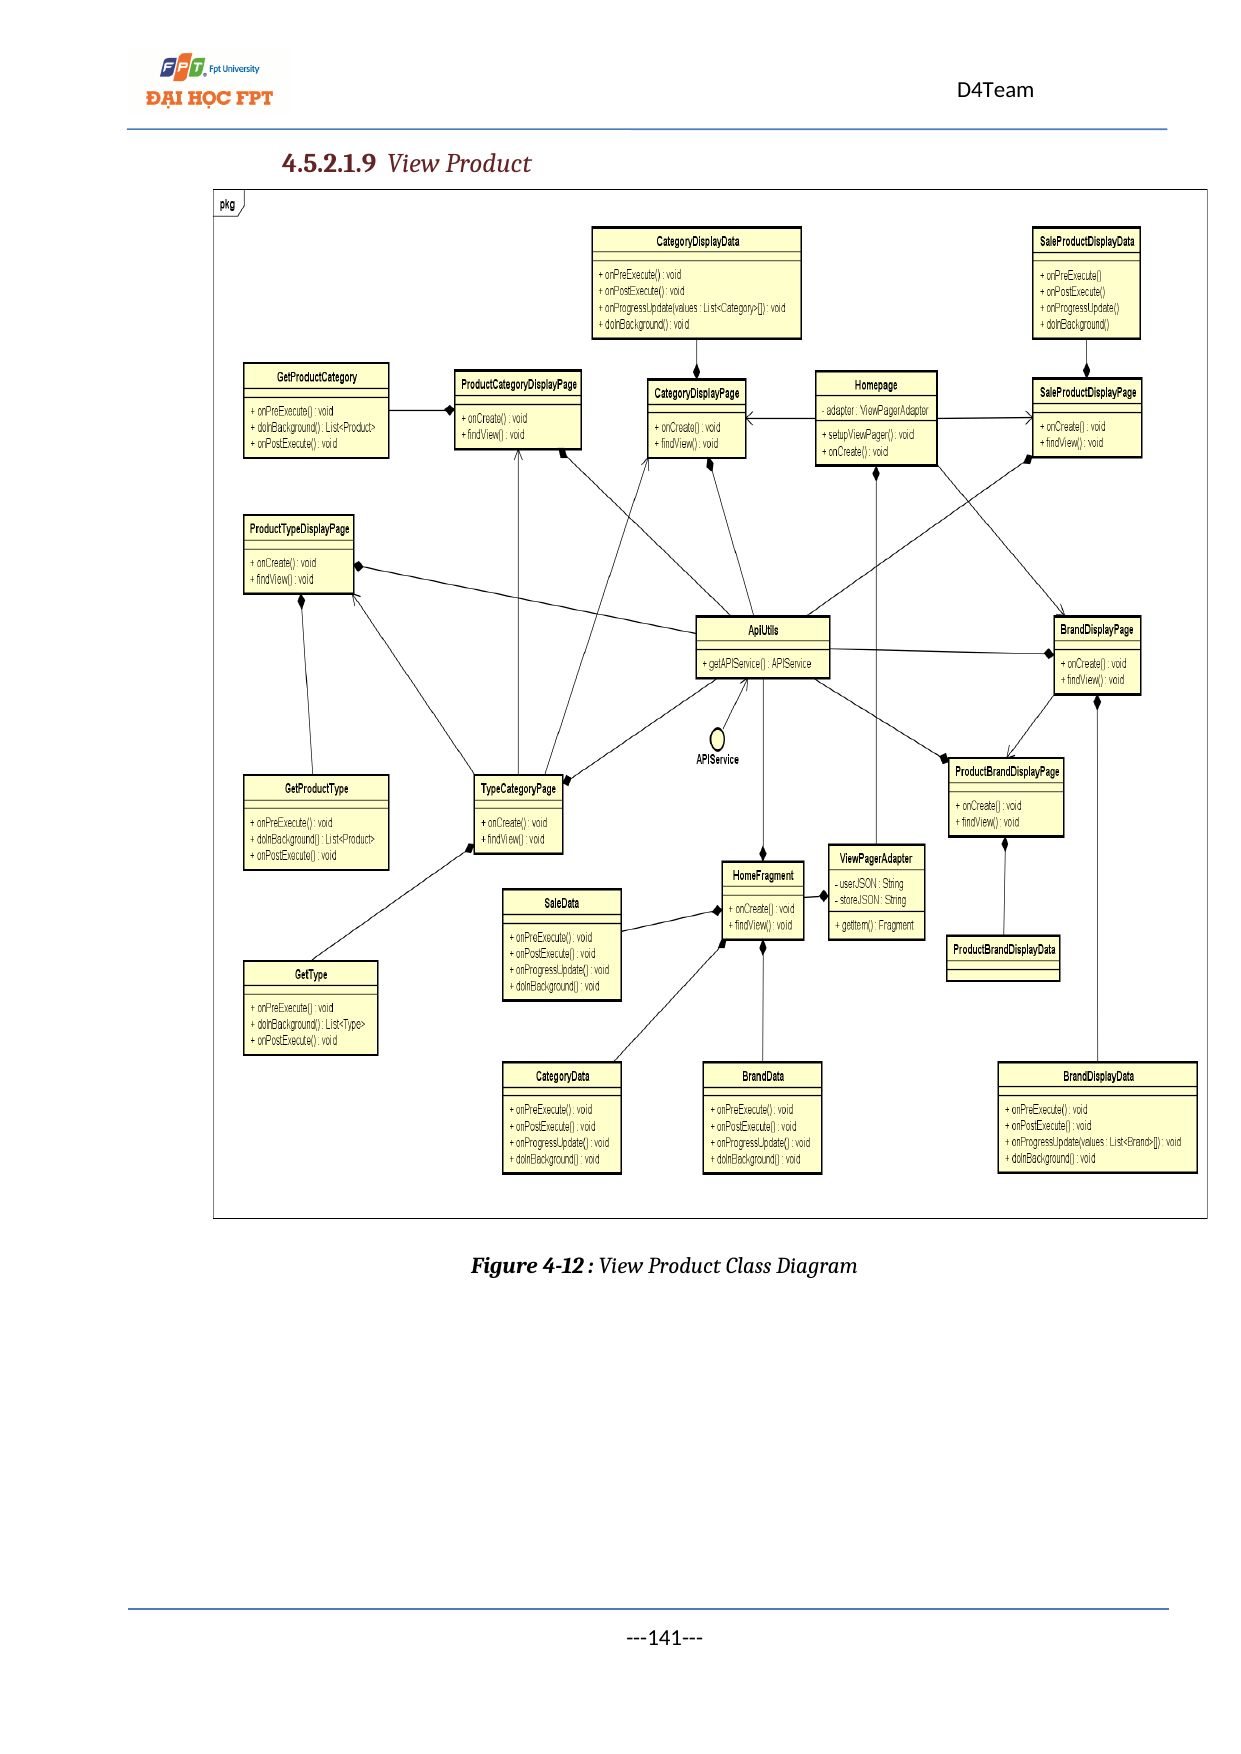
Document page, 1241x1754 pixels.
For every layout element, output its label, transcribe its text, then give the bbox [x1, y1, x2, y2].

picture [206, 178, 1214, 1228]
picture [129, 46, 290, 116]
text Figure 4-12 : View Product Class Diagram [207, 1252, 1122, 1279]
subtitle View Product [282, 148, 1122, 178]
